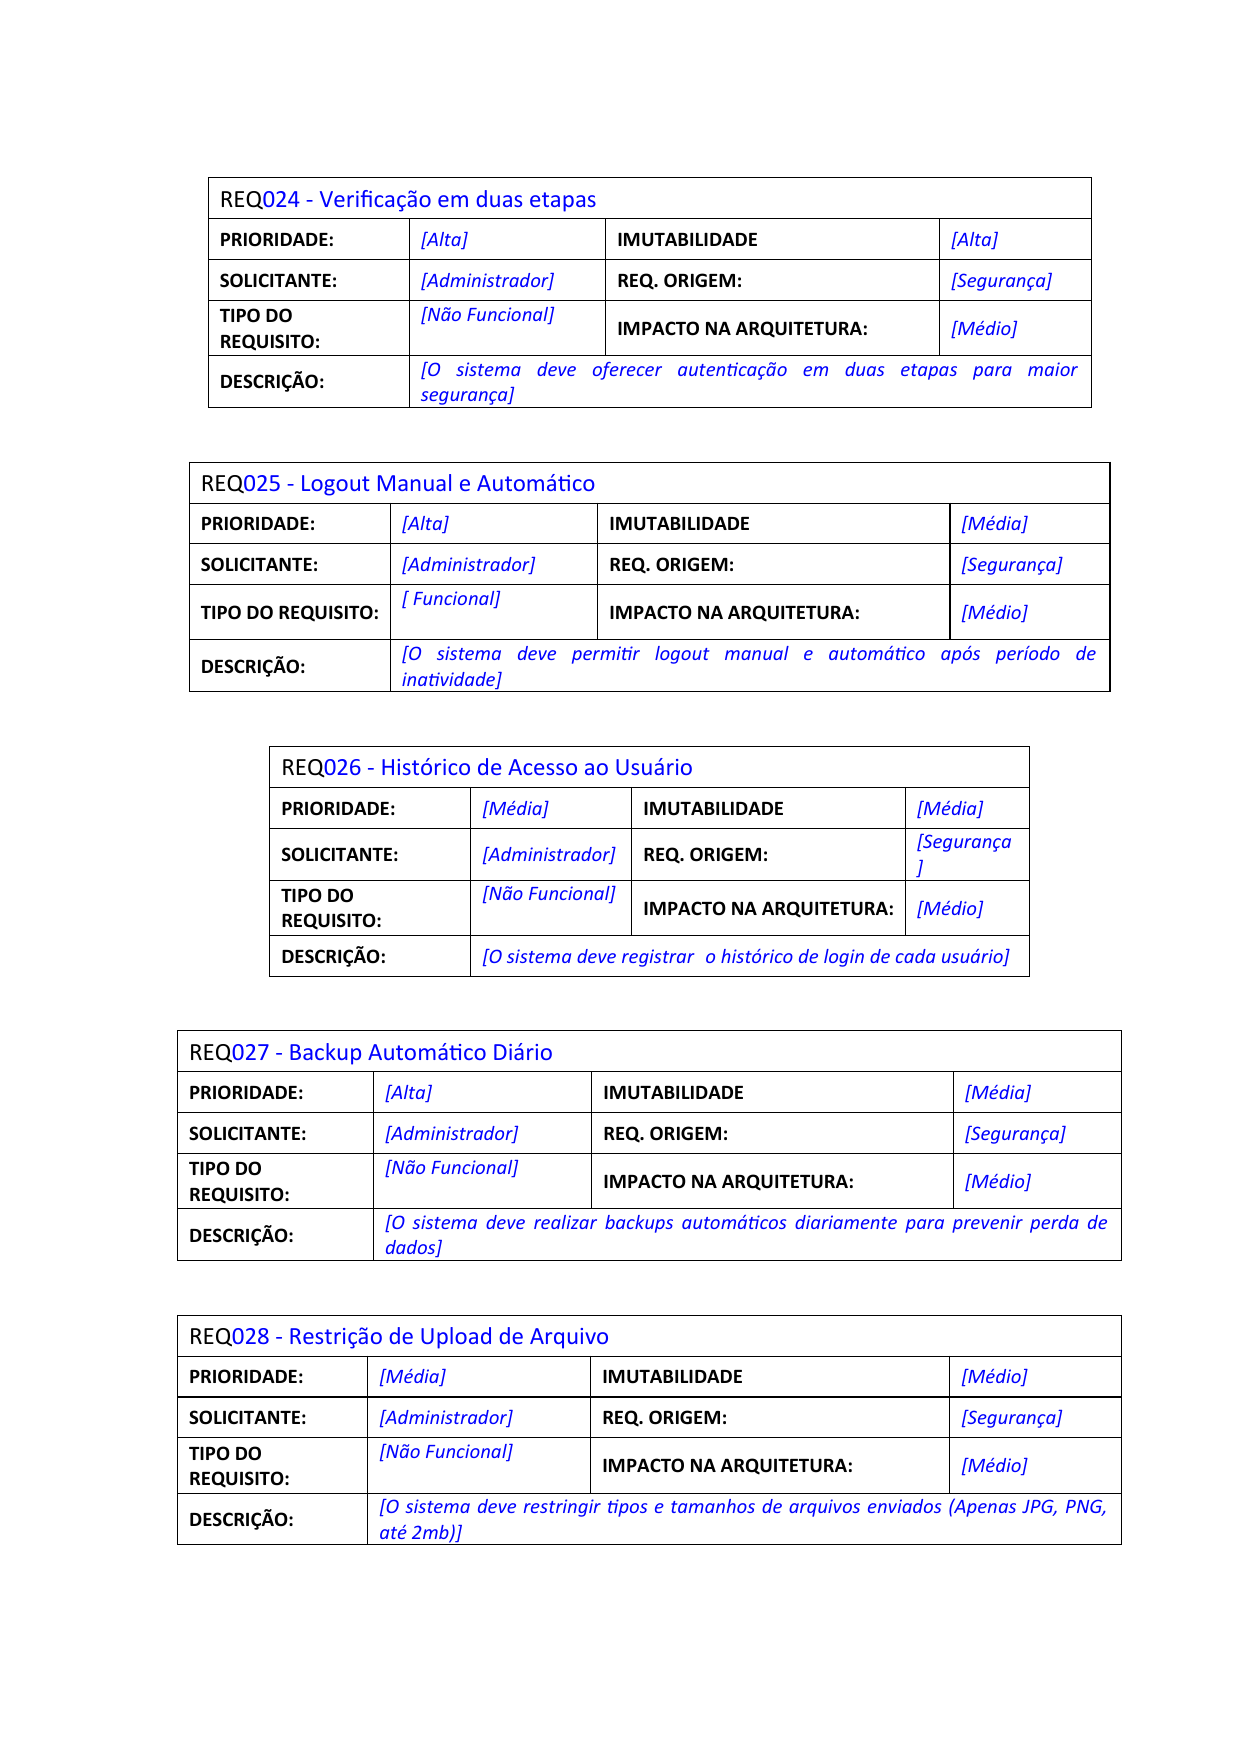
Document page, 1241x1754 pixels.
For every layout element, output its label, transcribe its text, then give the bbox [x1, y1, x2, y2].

table_cell REQ. ORIGEM: [591, 1398, 949, 1437]
table_cell [Médio] [950, 1357, 1121, 1396]
table_cell [Segurança] [951, 544, 1109, 584]
table_cell [Médio] [940, 301, 1091, 355]
table_cell PRIORIDADE: [178, 1357, 367, 1396]
table_cell DESCRIÇÃO: [270, 936, 470, 976]
table_cell [Não Funcional] [368, 1438, 590, 1492]
table_cell IMUTABILIDADE [632, 788, 905, 828]
table_cell [Administrador] [374, 1113, 591, 1153]
table_cell [O sistema deve restringir tipos e tamanhos de arquivos enviados (Apenas JPG, PNG, até 2mb)] [368, 1494, 1121, 1544]
table_cell IMUTABILIDADE [606, 219, 939, 259]
table_cell [Segurança] [954, 1113, 1121, 1153]
table_header REQ025 - Logout Manual e Automático [190, 463, 1109, 502]
table_header REQ026 - Histórico de Acesso ao Usuário [270, 747, 1029, 787]
table_cell IMUTABILIDADE [598, 504, 949, 543]
table_cell PRIORIDADE: [209, 219, 409, 259]
table_cell [Médio] [951, 585, 1109, 639]
table_cell [Alta] [410, 219, 605, 259]
table_header REQ024 - Verificação em duas etapas [209, 178, 1091, 218]
table_cell IMPACTO NA ARQUITETURA: [598, 585, 949, 639]
table_cell DESCRIÇÃO: [190, 640, 390, 691]
table_cell SOLICITANTE: [178, 1113, 373, 1153]
table_cell [Segurança] [950, 1398, 1121, 1437]
table_cell [Média] [906, 788, 1029, 828]
table_cell [Administrador] [410, 260, 605, 300]
table_cell SOLICITANTE: [270, 829, 470, 879]
table_cell TIPO DO REQUISITO: [178, 1438, 367, 1492]
table_header REQ028 - Restrição de Upload de Arquivo [178, 1316, 1121, 1356]
table_cell [Média] [368, 1357, 590, 1396]
table_cell [Não Funcional] [410, 301, 605, 355]
table_cell [Administrador] [391, 544, 597, 584]
table_cell [Segurança] [940, 260, 1091, 300]
table_cell SOLICITANTE: [209, 260, 409, 300]
table_cell [Alta] [374, 1072, 591, 1112]
table_cell DESCRIÇÃO: [209, 356, 409, 407]
table_cell [Médio] [954, 1154, 1121, 1208]
table_cell [Não Funcional] [374, 1154, 591, 1208]
table_cell TIPO DO REQUISITO: [209, 301, 409, 355]
table_cell PRIORIDADE: [178, 1072, 373, 1112]
table_cell [Administrador] [471, 829, 631, 879]
table_cell IMPACTO NA ARQUITETURA: [632, 881, 905, 935]
table_cell SOLICITANTE: [190, 544, 390, 584]
table_cell [O sistema deve realizar backups automáticos diariamente para prevenir perda de dados] [374, 1209, 1121, 1260]
table_cell IMPACTO NA ARQUITETURA: [592, 1154, 953, 1208]
table_cell IMPACTO NA ARQUITETURA: [591, 1438, 949, 1492]
table_cell DESCRIÇÃO: [178, 1494, 367, 1544]
table_cell PRIORIDADE: [270, 788, 470, 828]
table_cell [Média] [954, 1072, 1121, 1112]
table_cell [O sistema deve oferecer autenticação em duas etapas para maior segurança] [410, 356, 1091, 407]
table_cell [Não Funcional] [471, 881, 631, 935]
table_cell IMUTABILIDADE [591, 1357, 949, 1396]
table_cell REQ. ORIGEM: [632, 829, 905, 879]
table_cell [Média] [471, 788, 631, 828]
table_cell [O sistema deve permitir logout manual e automático após período de inatividade] [391, 640, 1109, 691]
table_cell [Segurança] [906, 829, 1029, 879]
table_cell [Administrador] [368, 1398, 590, 1437]
table_cell PRIORIDADE: [190, 504, 390, 543]
table_cell [Alta] [391, 504, 597, 543]
table_cell SOLICITANTE: [178, 1398, 367, 1437]
table_cell TIPO DO REQUISITO: [190, 585, 390, 639]
table_cell TIPO DO REQUISITO: [178, 1154, 373, 1208]
table_cell REQ. ORIGEM: [592, 1113, 953, 1153]
table_cell [Médio] [906, 881, 1029, 935]
table_cell DESCRIÇÃO: [178, 1209, 373, 1260]
table_cell IMUTABILIDADE [592, 1072, 953, 1112]
table_cell IMPACTO NA ARQUITETURA: [606, 301, 939, 355]
table_cell TIPO DO REQUISITO: [270, 881, 470, 935]
table_cell REQ. ORIGEM: [606, 260, 939, 300]
table_cell REQ. ORIGEM: [598, 544, 949, 584]
table_cell [ Funcional] [391, 585, 597, 639]
table_cell [Alta] [940, 219, 1091, 259]
table_cell [O sistema deve registrar o histórico de login de cada usuário] [471, 936, 1029, 976]
table_cell [Média] [951, 504, 1109, 543]
table_cell [Médio] [950, 1438, 1121, 1492]
table_header REQ027 - Backup Automático Diário [178, 1031, 1121, 1071]
